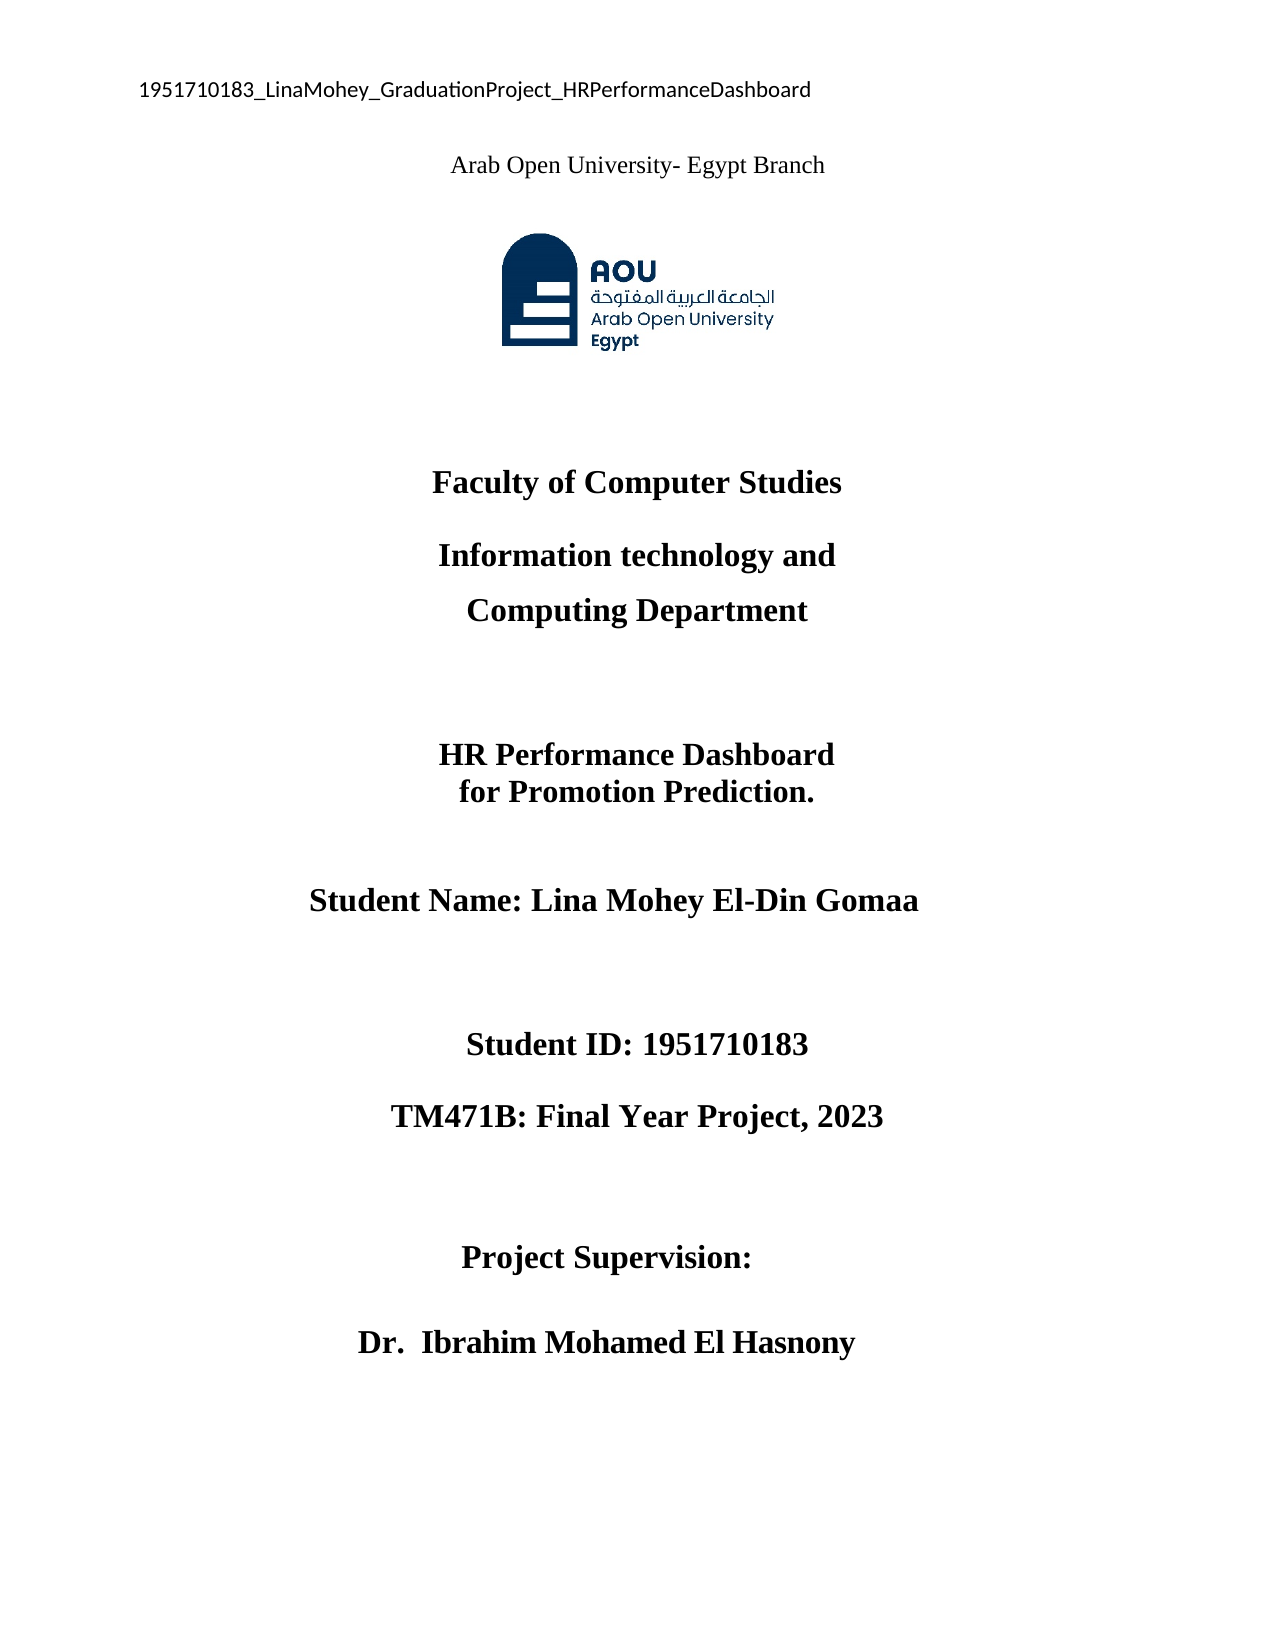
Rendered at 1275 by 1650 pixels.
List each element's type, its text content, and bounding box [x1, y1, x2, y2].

picture [480, 212, 795, 368]
text Arab Open University- Egypt Branch [150, 150, 1125, 179]
